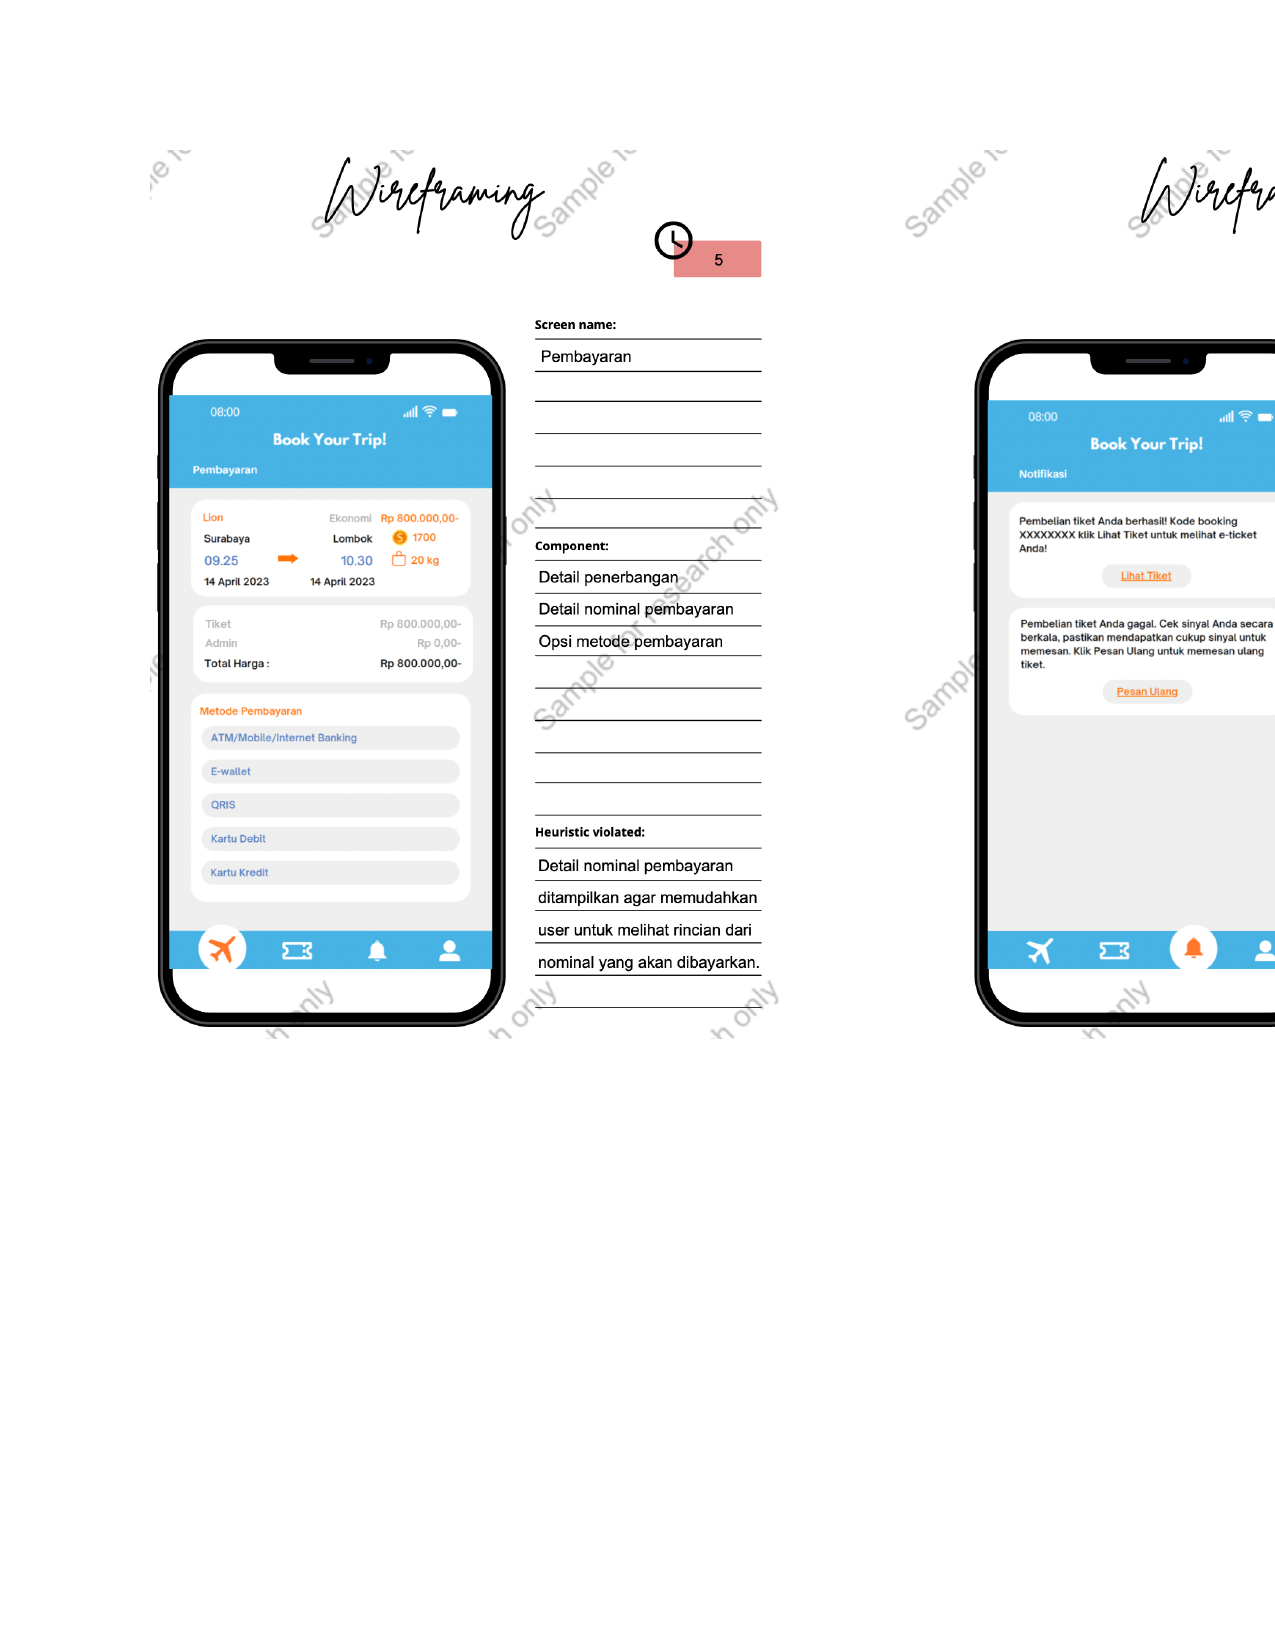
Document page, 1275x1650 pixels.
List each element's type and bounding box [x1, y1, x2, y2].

picture [150, 150, 1275, 1039]
